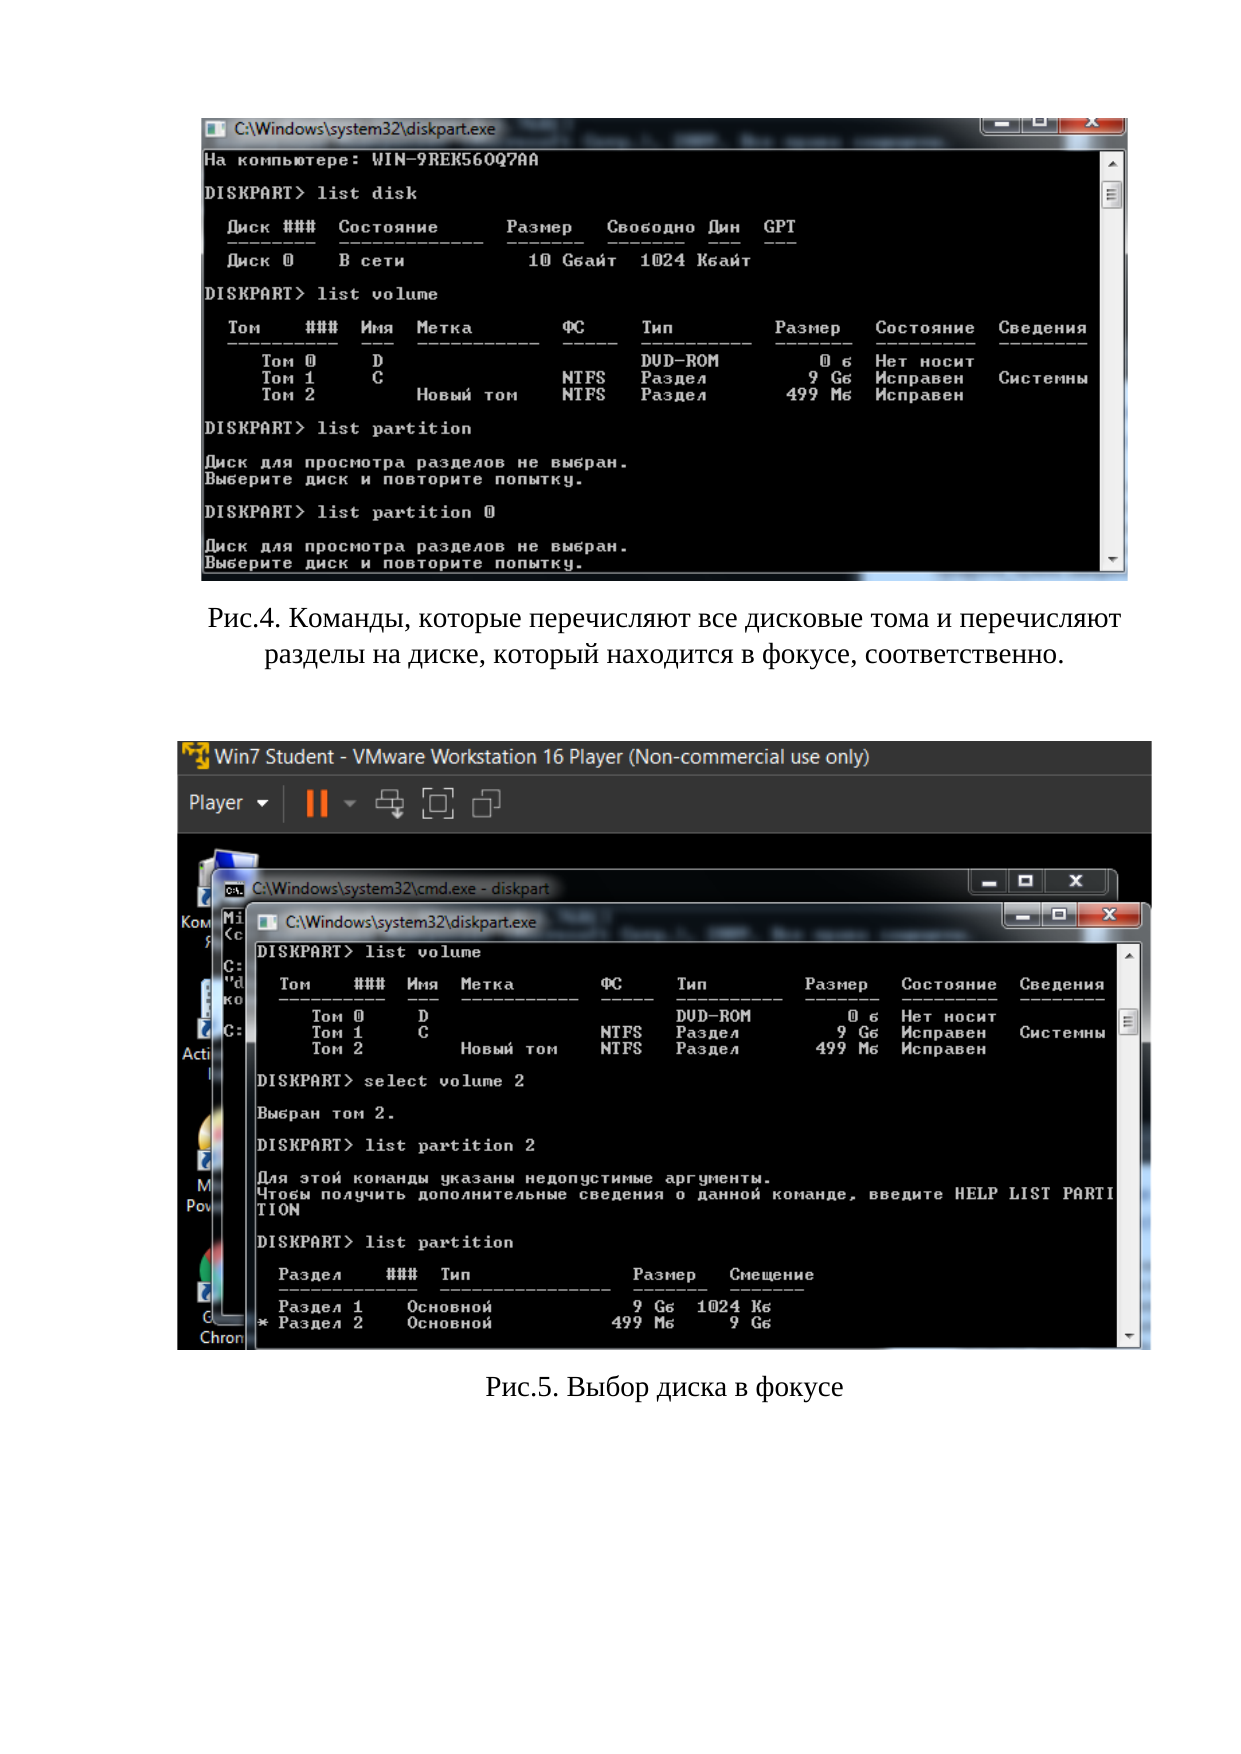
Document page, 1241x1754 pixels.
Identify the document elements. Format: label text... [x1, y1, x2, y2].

picture [177, 741, 1152, 1350]
picture [201, 118, 1128, 581]
text Рис.5. Выбор диска в фокусе [177, 1369, 1152, 1402]
text Рис.4. Команды, которые перечисляют все дисковые тома и перечисляют разделы на диске, который находится в фокусе, соответственно. [177, 600, 1152, 669]
